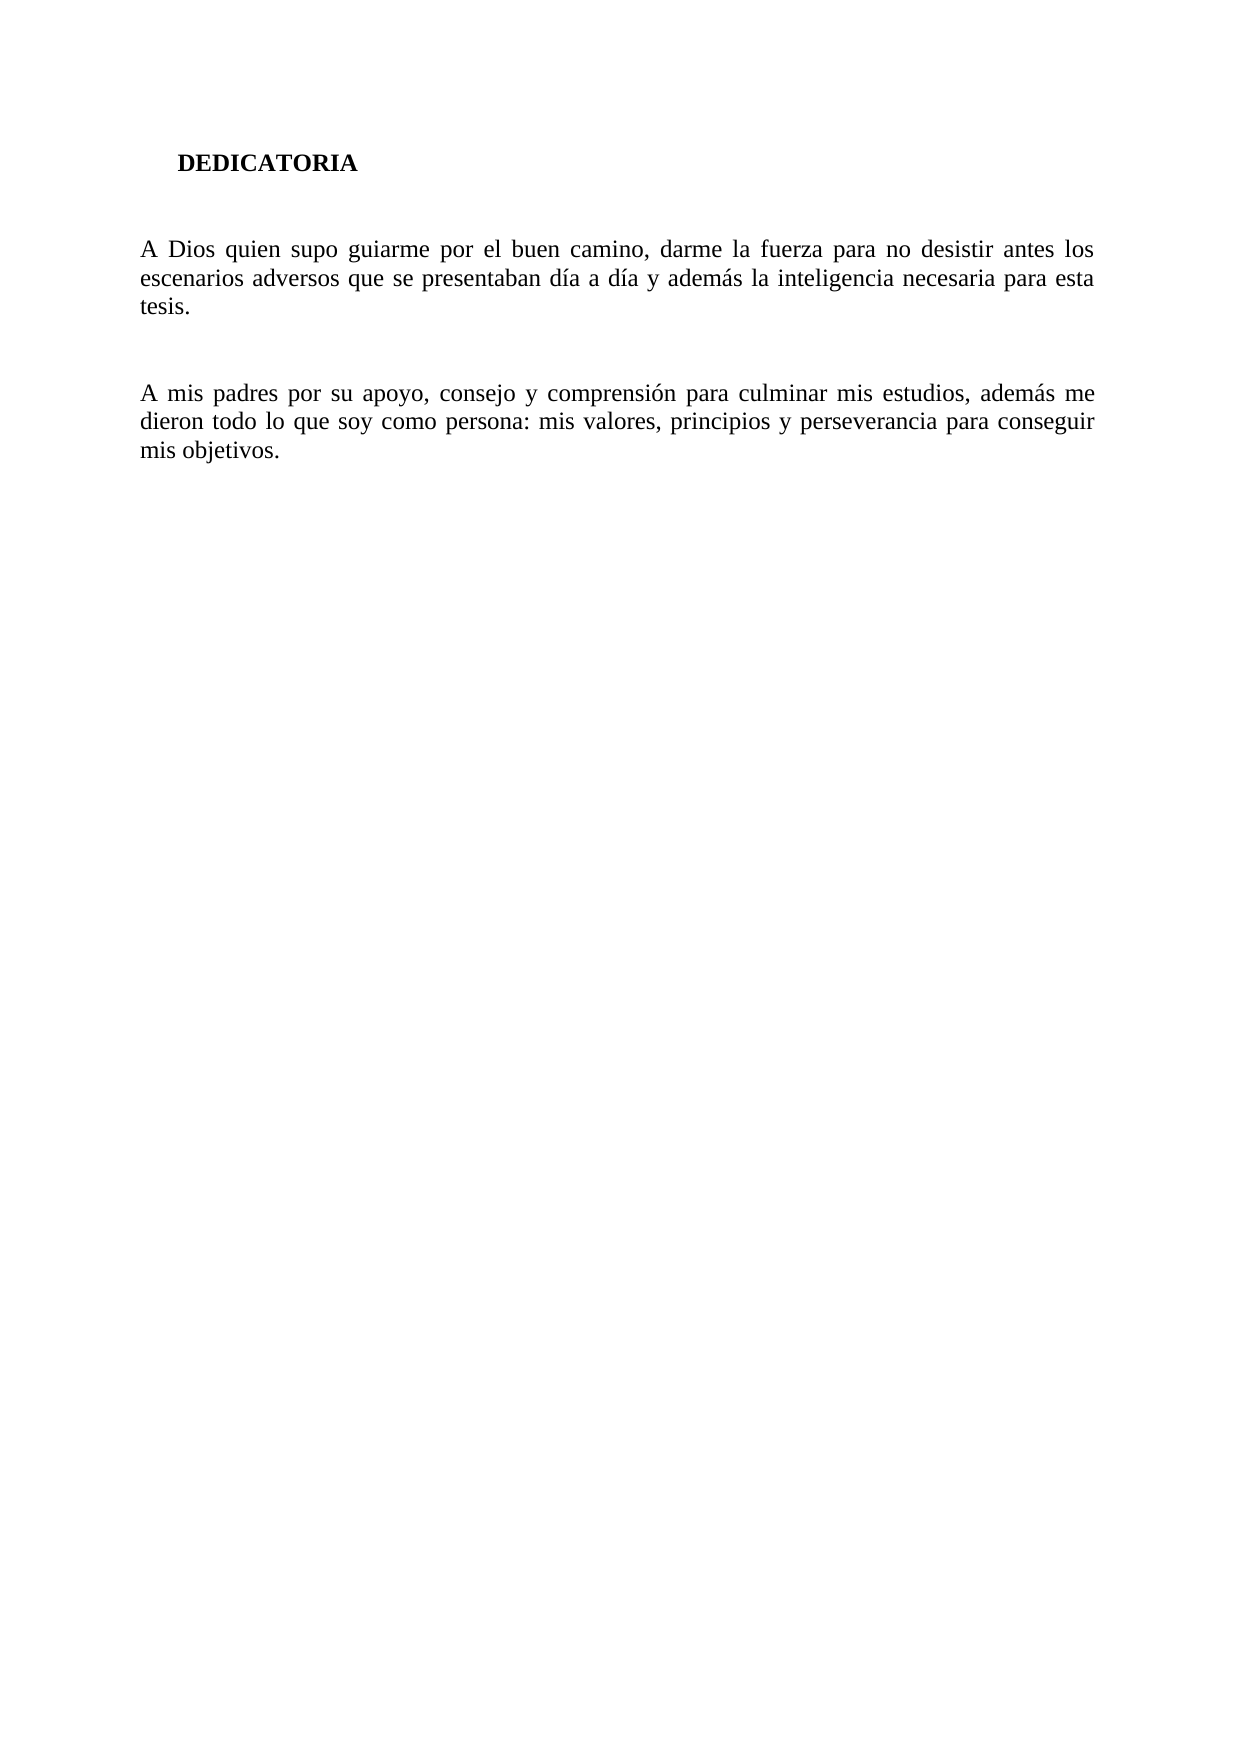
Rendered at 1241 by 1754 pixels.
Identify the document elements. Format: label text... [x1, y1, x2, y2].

text A Dios quien supo guiarme por el buen camino, darme la fuerza para no desistir antes los escenarios adversos que se presentaban día a día y además la inteligencia necesaria para esta tesis. [140, 234, 1096, 320]
text A mis padres por su apoyo, consejo y comprensión para culminar mis estudios, además me dieron todo lo que soy como persona: mis valores, principios y perseverancia para conseguir mis objetivos. [140, 378, 1096, 464]
text DEDICATORIA [177, 148, 1063, 176]
